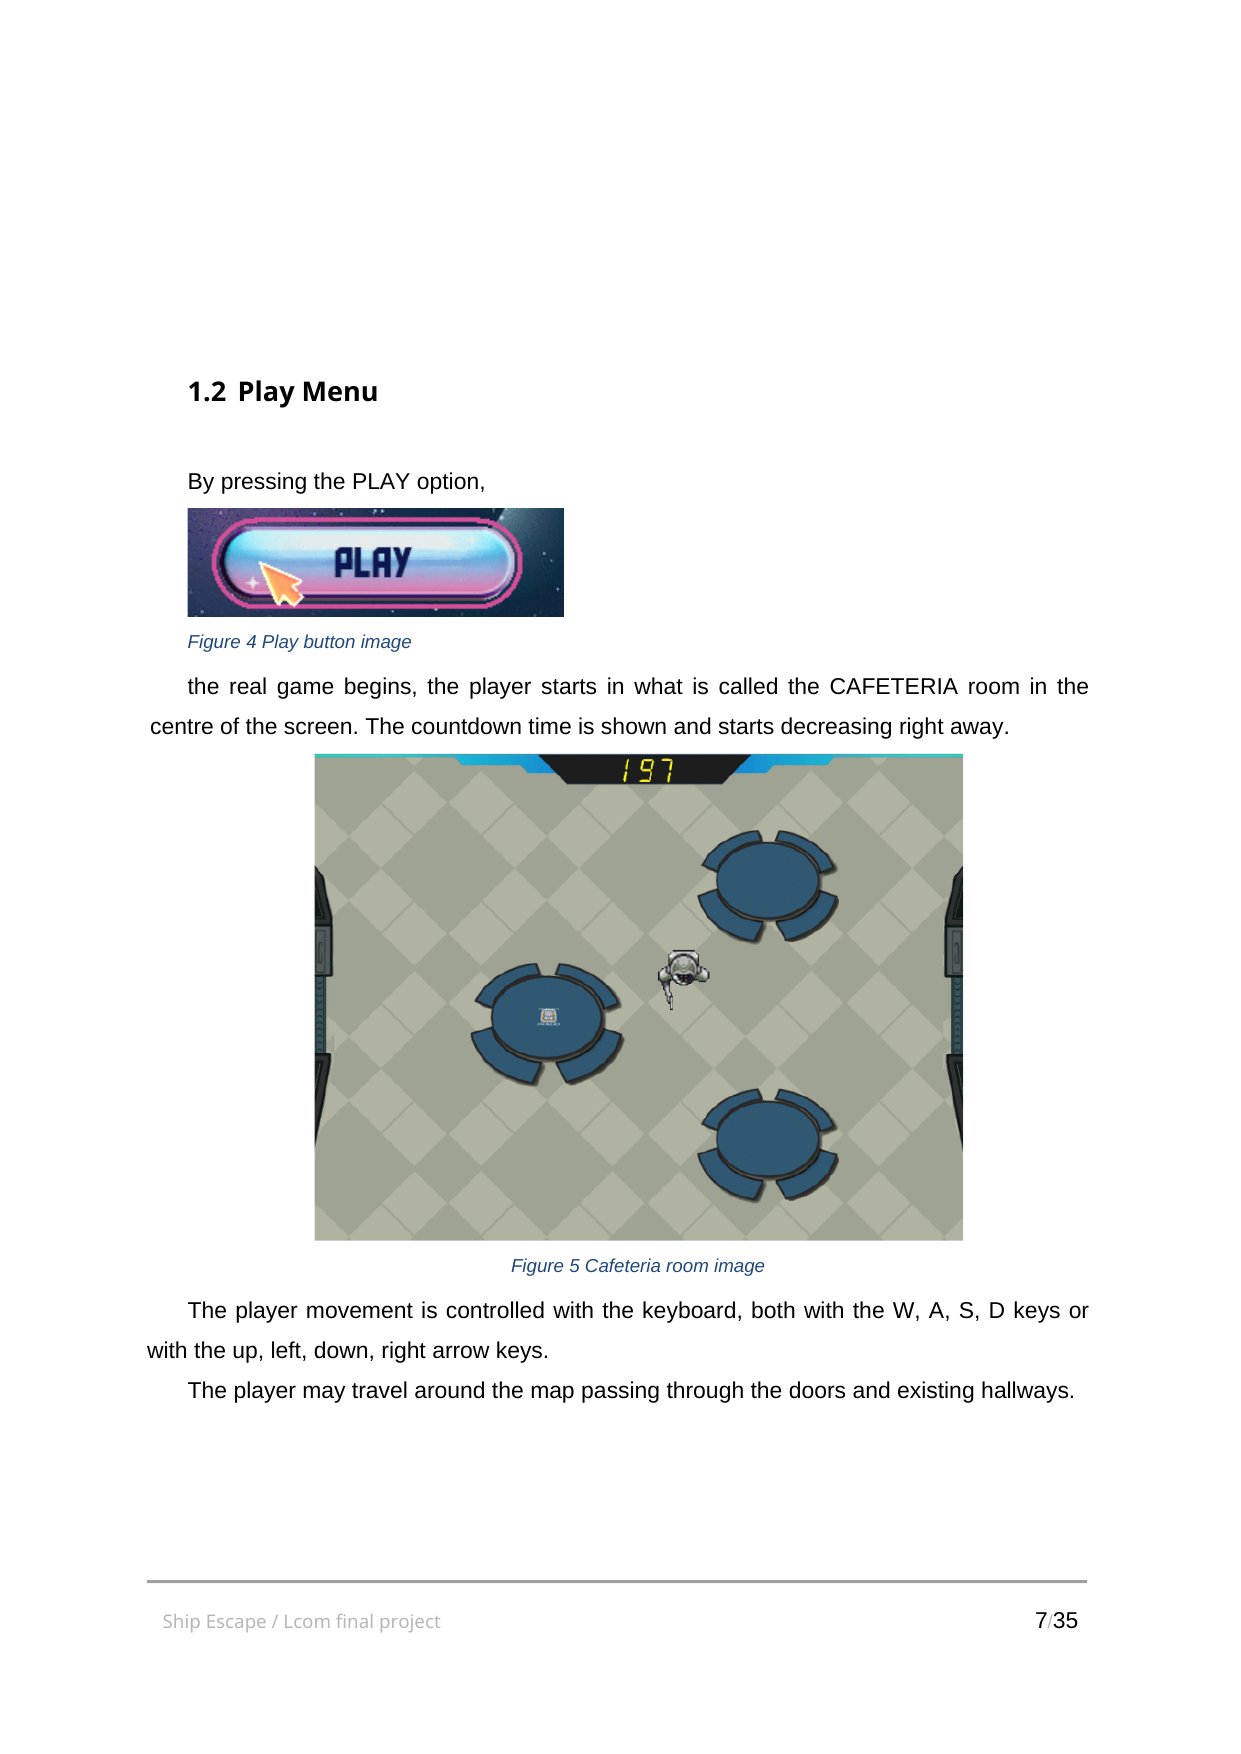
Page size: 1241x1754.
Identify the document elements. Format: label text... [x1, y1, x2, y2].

text By pressing the PLAY option, [150, 468, 1090, 494]
text The player movement is controlled with the keyboard, both with the W, A, S, D keys or with the up, left, down, right arrow keys. [147, 1297, 1090, 1363]
text Figure 4 Play button image [147, 631, 1090, 652]
picture [187, 508, 564, 617]
text The player may travel around the map passing through the doors and existing hallways. [147, 1377, 1090, 1404]
subtitle Play Menu [187, 372, 1090, 409]
picture [314, 753, 964, 1241]
text the real game begins, the player starts in what is called the CAFETERIA room in the centre of the screen. The countdown time is shown and starts decreasing right away. [150, 673, 1090, 739]
text Figure 5 Cafeteria room image [147, 1255, 1090, 1276]
